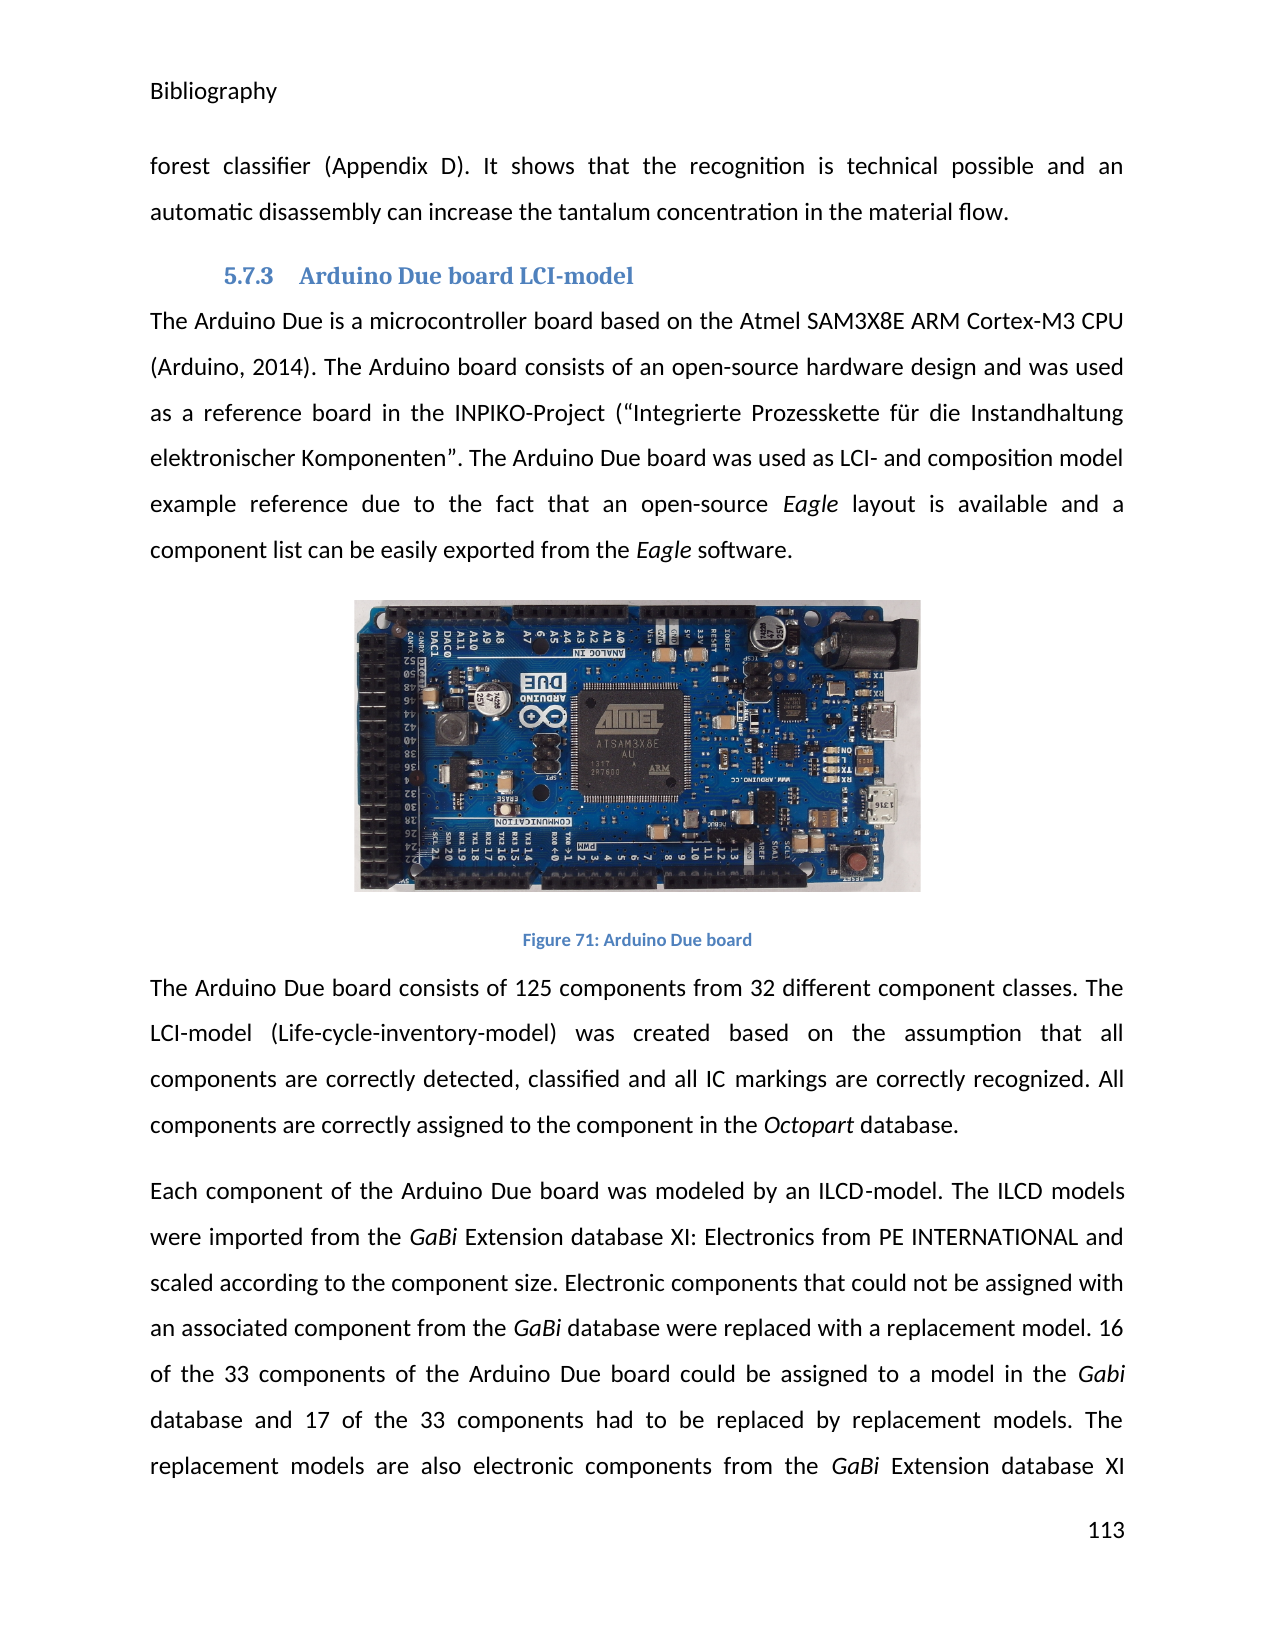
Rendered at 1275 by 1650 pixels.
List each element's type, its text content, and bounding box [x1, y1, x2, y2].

text The Arduino Due is a microcontroller board based on the Atmel SAM3X8E ARM Cortex-M3 CPU . The Arduino board consists of an open-source hardware design and was used as a reference board in the INPIKO-Project (“Integrierte Prozesskette für die Instandhaltung elektronischer Komponenten”. The Arduino Due board was used as LCI- and composition model example reference due to the fact that an open-source Eagle layout is available and a component list can be easily exported from the Eagle software. [150, 305, 1125, 564]
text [150, 150, 1125, 226]
subtitle Arduino Due board LCI-model [224, 262, 1125, 291]
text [150, 1175, 1125, 1480]
text Figure 71: Arduino Due board [150, 928, 1125, 951]
picture [354, 600, 921, 892]
text The Arduino Due board consists of 125 components from 32 different component classes. The LCI-model (Life-cycle-inventory-model) was created based on the assumption that all components are correctly detected, classified and all IC markings are correctly recognized. All components are correctly assigned to the component in the Octopart database. [150, 972, 1125, 1139]
